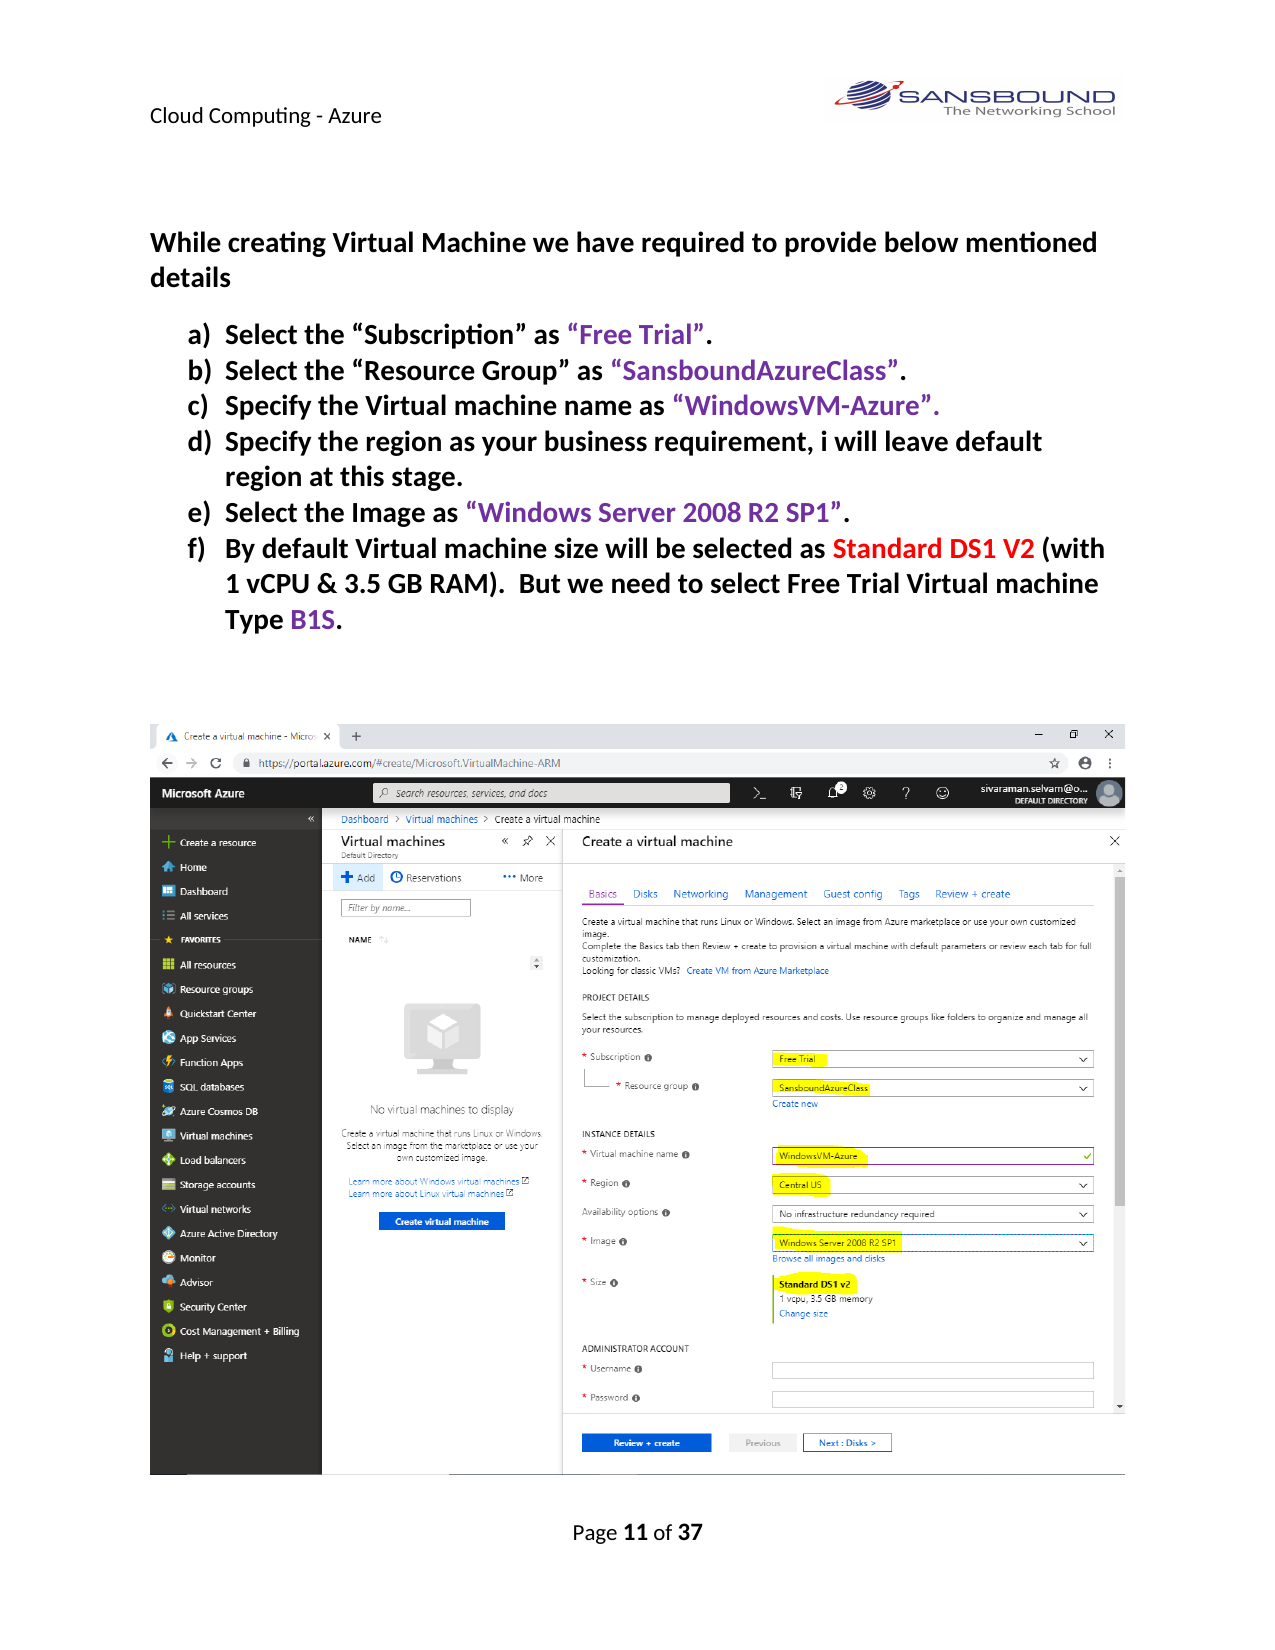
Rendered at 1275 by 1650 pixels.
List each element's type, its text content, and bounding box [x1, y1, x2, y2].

picture [823, 75, 1125, 124]
text While creating Virtual Machine we have required to provide below mentioned details [150, 224, 1125, 295]
list Select the “Subscription” as “Free Trial”. [187, 316, 1125, 352]
list Select the Image as “Windows Server 2008 R2 SP1”. [187, 494, 1125, 530]
list Specify the region as your business requirement, i will leave default region at this stage. [187, 423, 1125, 494]
list Specify the Virtual machine name as “WindowsVM-Azure”. [187, 387, 1125, 423]
list By default Virtual machine size will be selected as Standard DS1 V2 (with 1 vCPU & 3.5 GB RAM). But we need to select Free Trial Virtual machine Type B1S. [187, 530, 1125, 637]
list Select the “Resource Group” as “SansboundAzureClass”. [187, 352, 1125, 387]
picture [150, 724, 1125, 1475]
